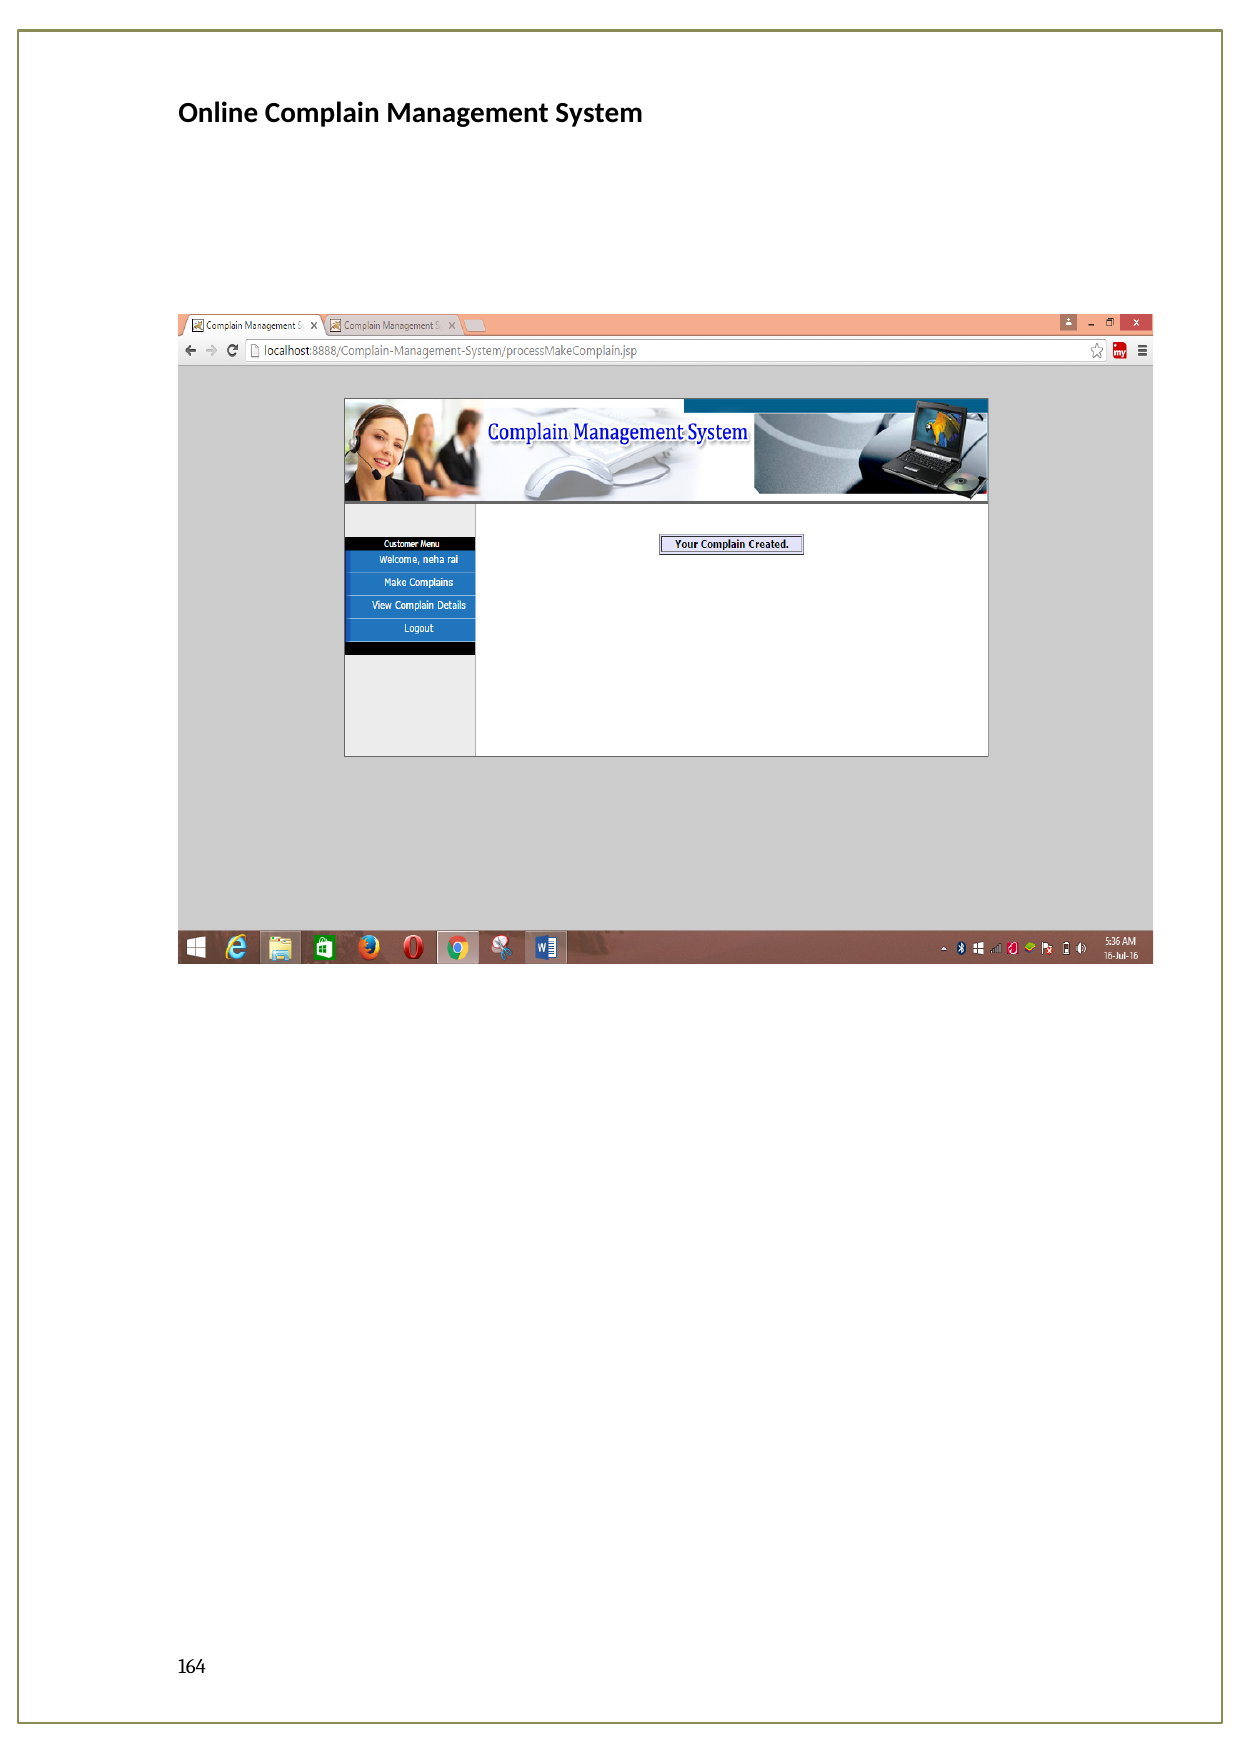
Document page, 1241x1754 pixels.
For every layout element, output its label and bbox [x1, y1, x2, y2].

picture [178, 314, 1154, 964]
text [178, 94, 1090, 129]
